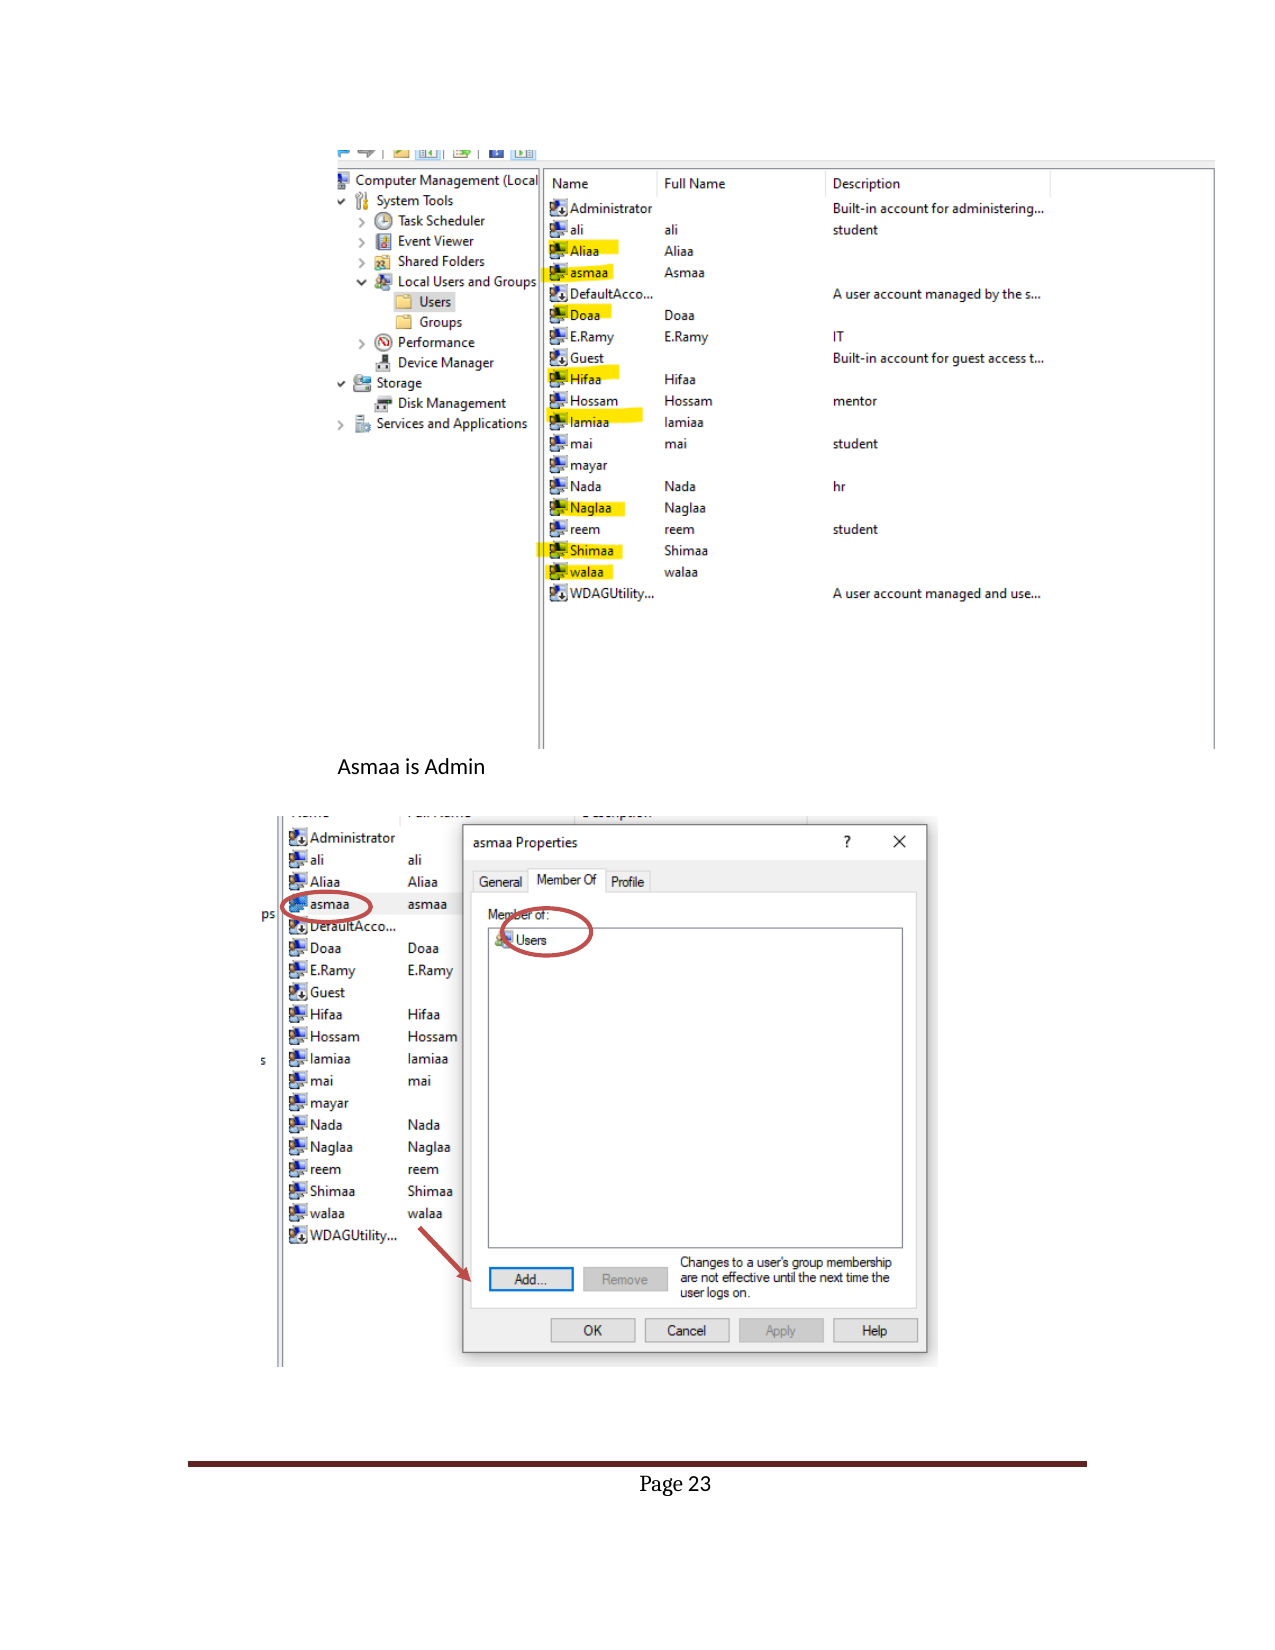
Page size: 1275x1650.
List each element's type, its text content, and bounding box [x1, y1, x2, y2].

picture [337, 150, 1216, 749]
text Asmaa is Admin [337, 752, 1087, 780]
picture [261, 816, 938, 1367]
